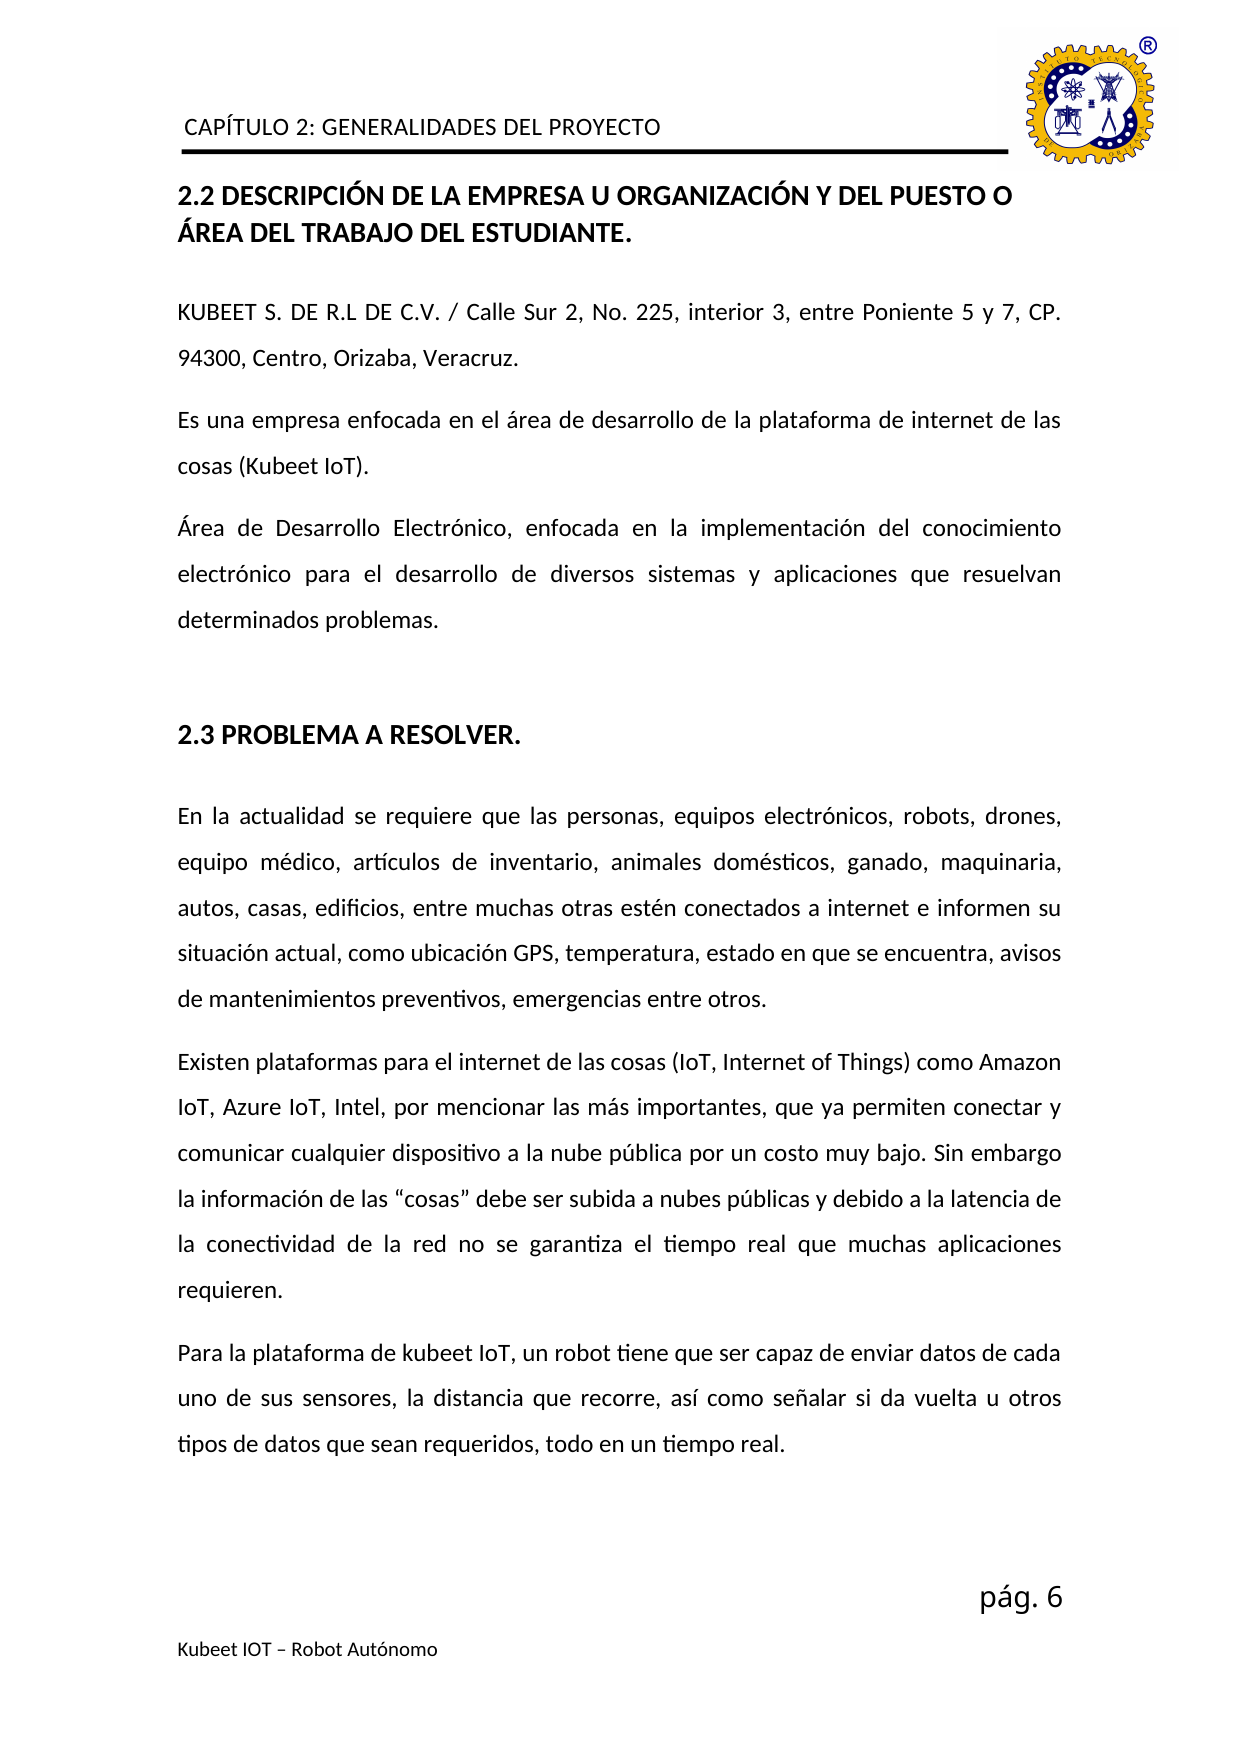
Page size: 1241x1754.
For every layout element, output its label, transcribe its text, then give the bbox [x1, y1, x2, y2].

text Para la plataforma de kubeet IoT, un robot tiene que ser capaz de enviar datos de cada uno de sus sensores, la distancia que recorre, así como señalar si da vuelta u otros tipos de datos que sean requeridos, todo en un tiempo real. [177, 1337, 1063, 1459]
text KUBEET S. DE R.L DE C.V. / Calle Sur 2, No. 225, interior 3, entre Poniente 5 y 7, CP. 94300, Centro, Orizaba, Veracruz. [177, 296, 1063, 372]
text Existen plataformas para el internet de las cosas (IoT, Internet of Things) como Amazon IoT, Azure IoT, Intel, por mencionar las más importantes, que ya permiten conectar y comunicar cualquier dispositivo a la nube pública por un costo muy bajo. Sin embargo la información de las “cosas” debe ser subida a nubes públicas y debido a la latencia de la conectividad de la red no se garantiza el tiempo real que muchas aplicaciones requieren. [177, 1046, 1063, 1305]
text Es una empresa enfocada en el área de desarrollo de la plataforma de internet de las cosas (Kubeet IoT). [177, 404, 1063, 481]
subtitle 2.3 PROBLEMA A RESOLVER. [177, 716, 1063, 752]
subtitle 2.2 Descripción de la empresa u organización y del puesto o área del trabajo del estudiante. [177, 177, 1063, 250]
text área de Desarrollo Electrónico, enfocada en la implementación del conocimiento electrónico para el desarrollo de diversos sistemas y aplicaciones que resuelvan determinados problemas. [177, 512, 1063, 634]
text En la actualidad se requiere que las personas, equipos electrónicos, robots, drones, equipo médico, artículos de inventario, animales domésticos, ganado, maquinaria, autos, casas, edificios, entre muchas otras estén conectados a internet e informen su situación actual, como ubicación GPS, temperatura, estado en que se encuentra, avisos de mantenimientos preventivos, emergencias entre otros. [177, 800, 1063, 1014]
picture [996, 27, 1179, 171]
